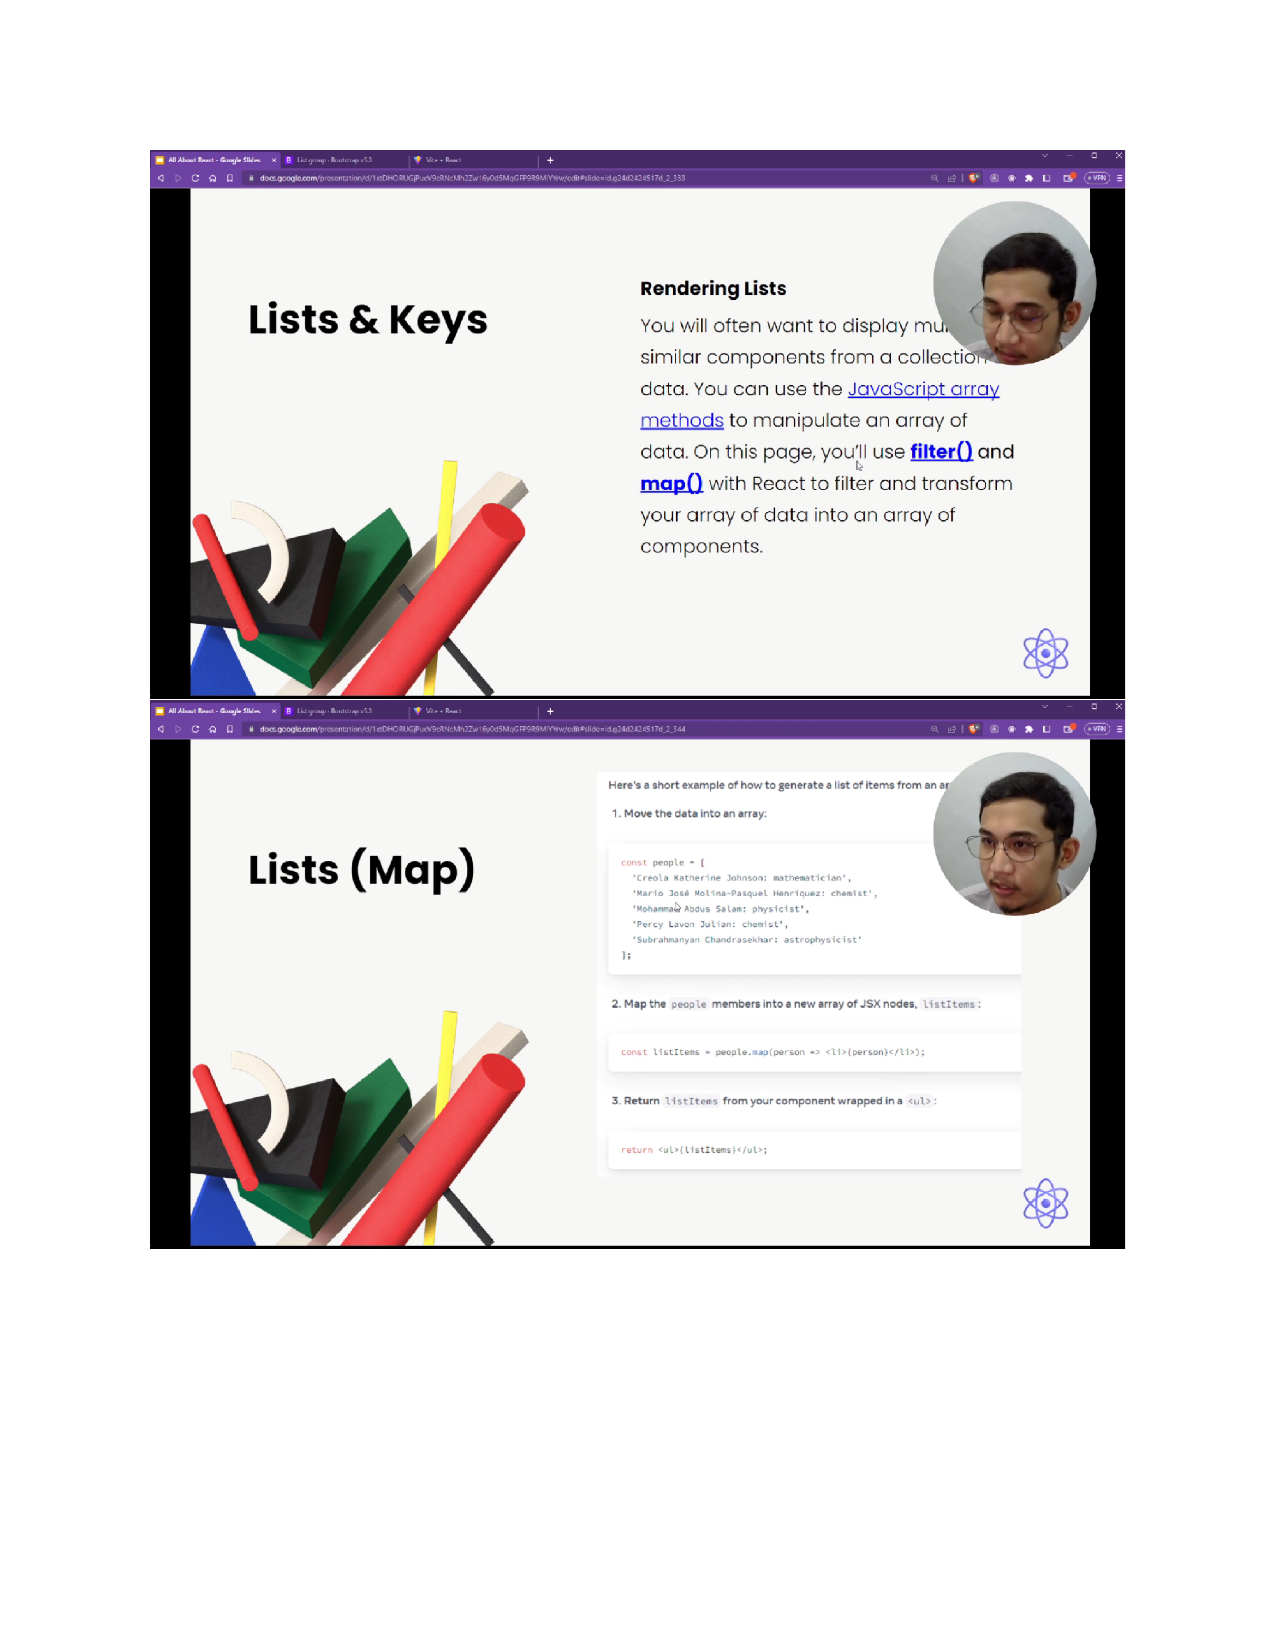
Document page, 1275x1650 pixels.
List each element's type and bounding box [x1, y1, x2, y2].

picture [150, 700, 1125, 1249]
picture [150, 150, 1125, 699]
